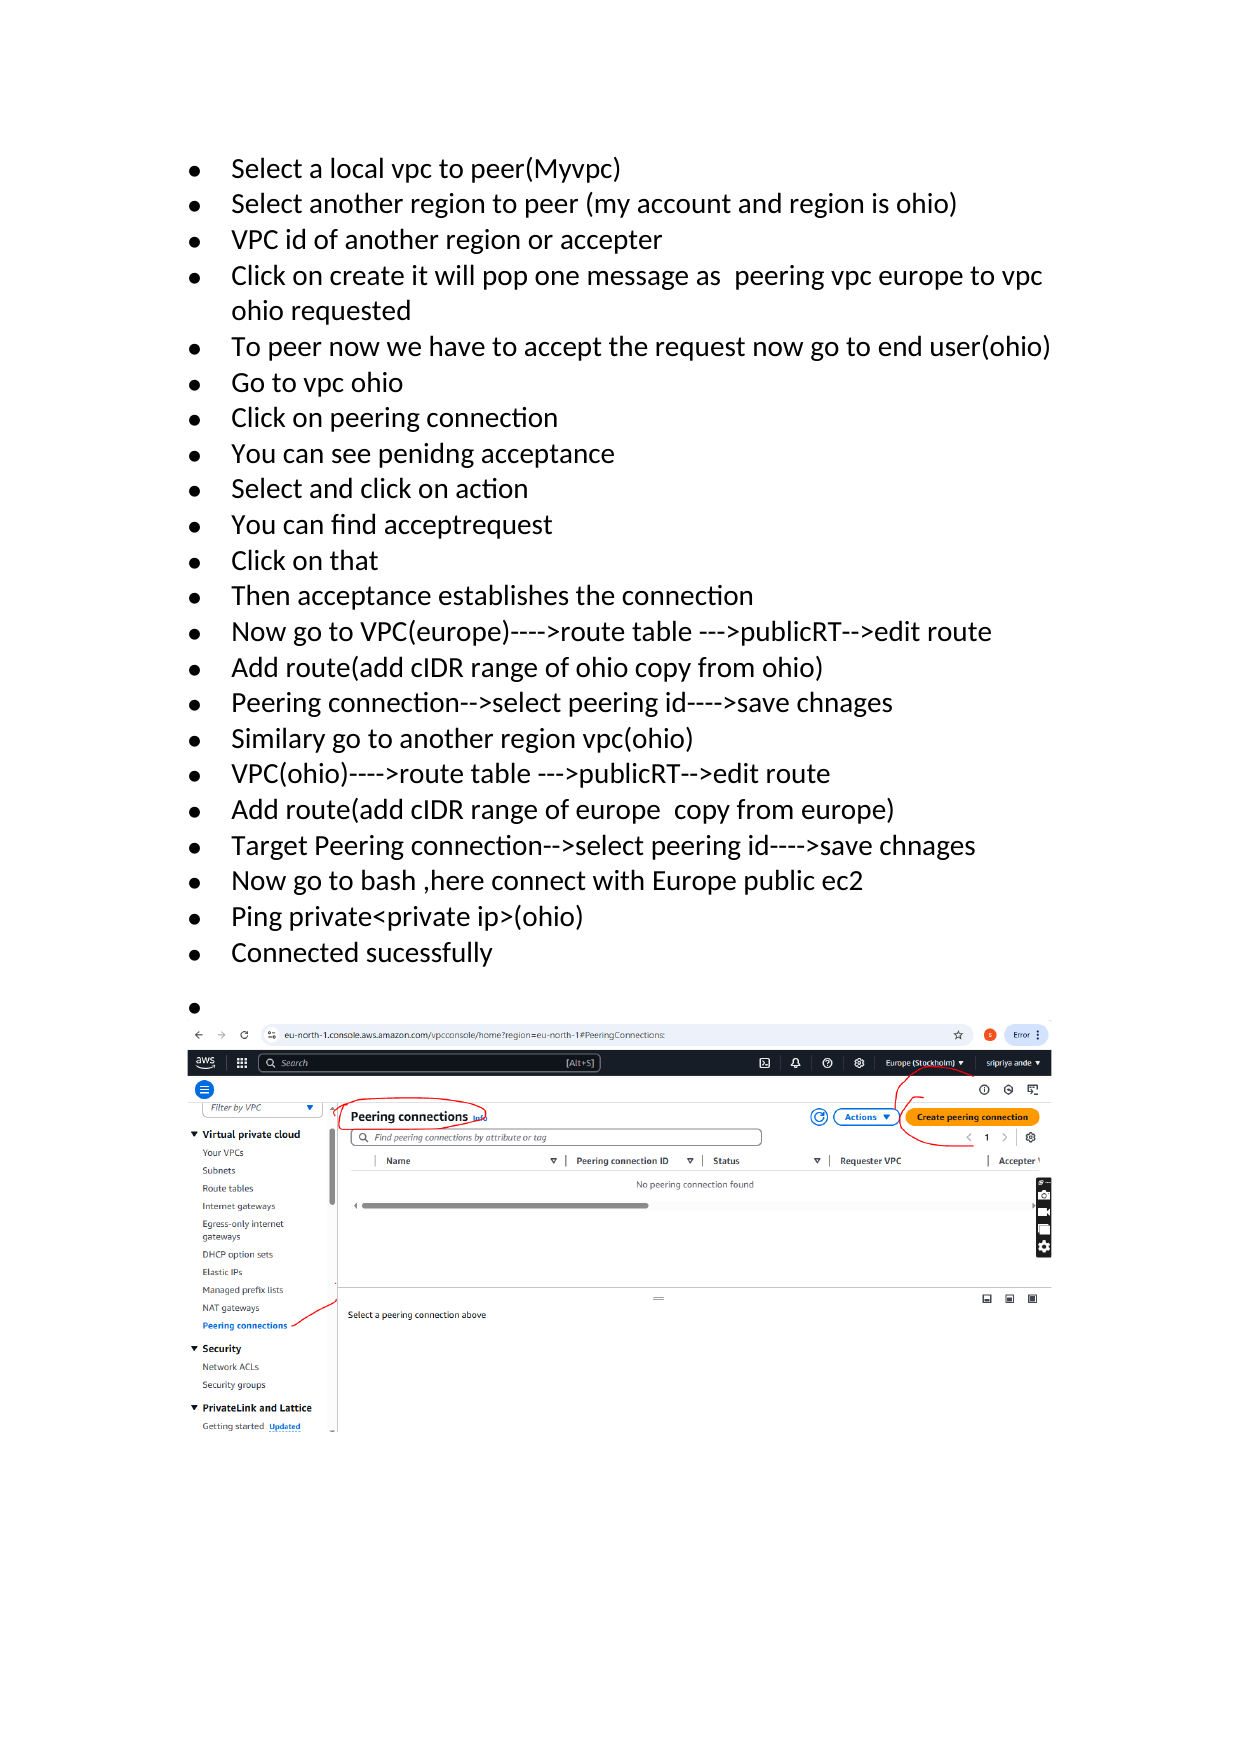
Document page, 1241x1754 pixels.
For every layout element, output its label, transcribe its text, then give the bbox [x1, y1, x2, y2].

list Select and click on action [187, 471, 1053, 506]
list Click on that [187, 542, 1053, 577]
list Select a local vpc to peer(Myvpc) [187, 150, 1053, 186]
list Select another region to peer (my account and region is ohio) [187, 186, 1053, 221]
list Add route(add cIDR range of europe copy from europe) [187, 791, 1053, 827]
list To peer now we have to accept the request now go to end user(ohio) [187, 328, 1053, 364]
list Similary go to another region vpc(ohio) [187, 720, 1053, 756]
list Click on peering connection [187, 399, 1053, 435]
list VPC id of another region or accepter [187, 221, 1053, 257]
list You can see penidng acceptance [187, 435, 1053, 471]
list Go to vpc ohio [187, 364, 1053, 399]
list Connected sucessfully [187, 934, 1053, 969]
list Peering connection-->select peering id---->save chnages [187, 684, 1053, 720]
list Target Peering connection-->select peering id---->save chnages [187, 827, 1053, 862]
list Then acceptance establishes the connection [187, 577, 1053, 613]
list Add route(add cIDR range of ohio copy from ohio) [187, 649, 1053, 684]
list Ping private<private ip>(ohio) [187, 898, 1053, 934]
list Now go to bash ,here connect with Europe public ec2 [187, 862, 1053, 898]
list You can find acceptrequest [187, 506, 1053, 542]
list Now go to VPC(europe)---->route table --->publicRT-->edit route [187, 613, 1053, 649]
picture [187, 1020, 1052, 1432]
list Click on create it will pop one message as peering vpc europe to vpc ohio requested [187, 257, 1053, 328]
list VPC(ohio)---->route table --->publicRT-->edit route [187, 756, 1053, 791]
